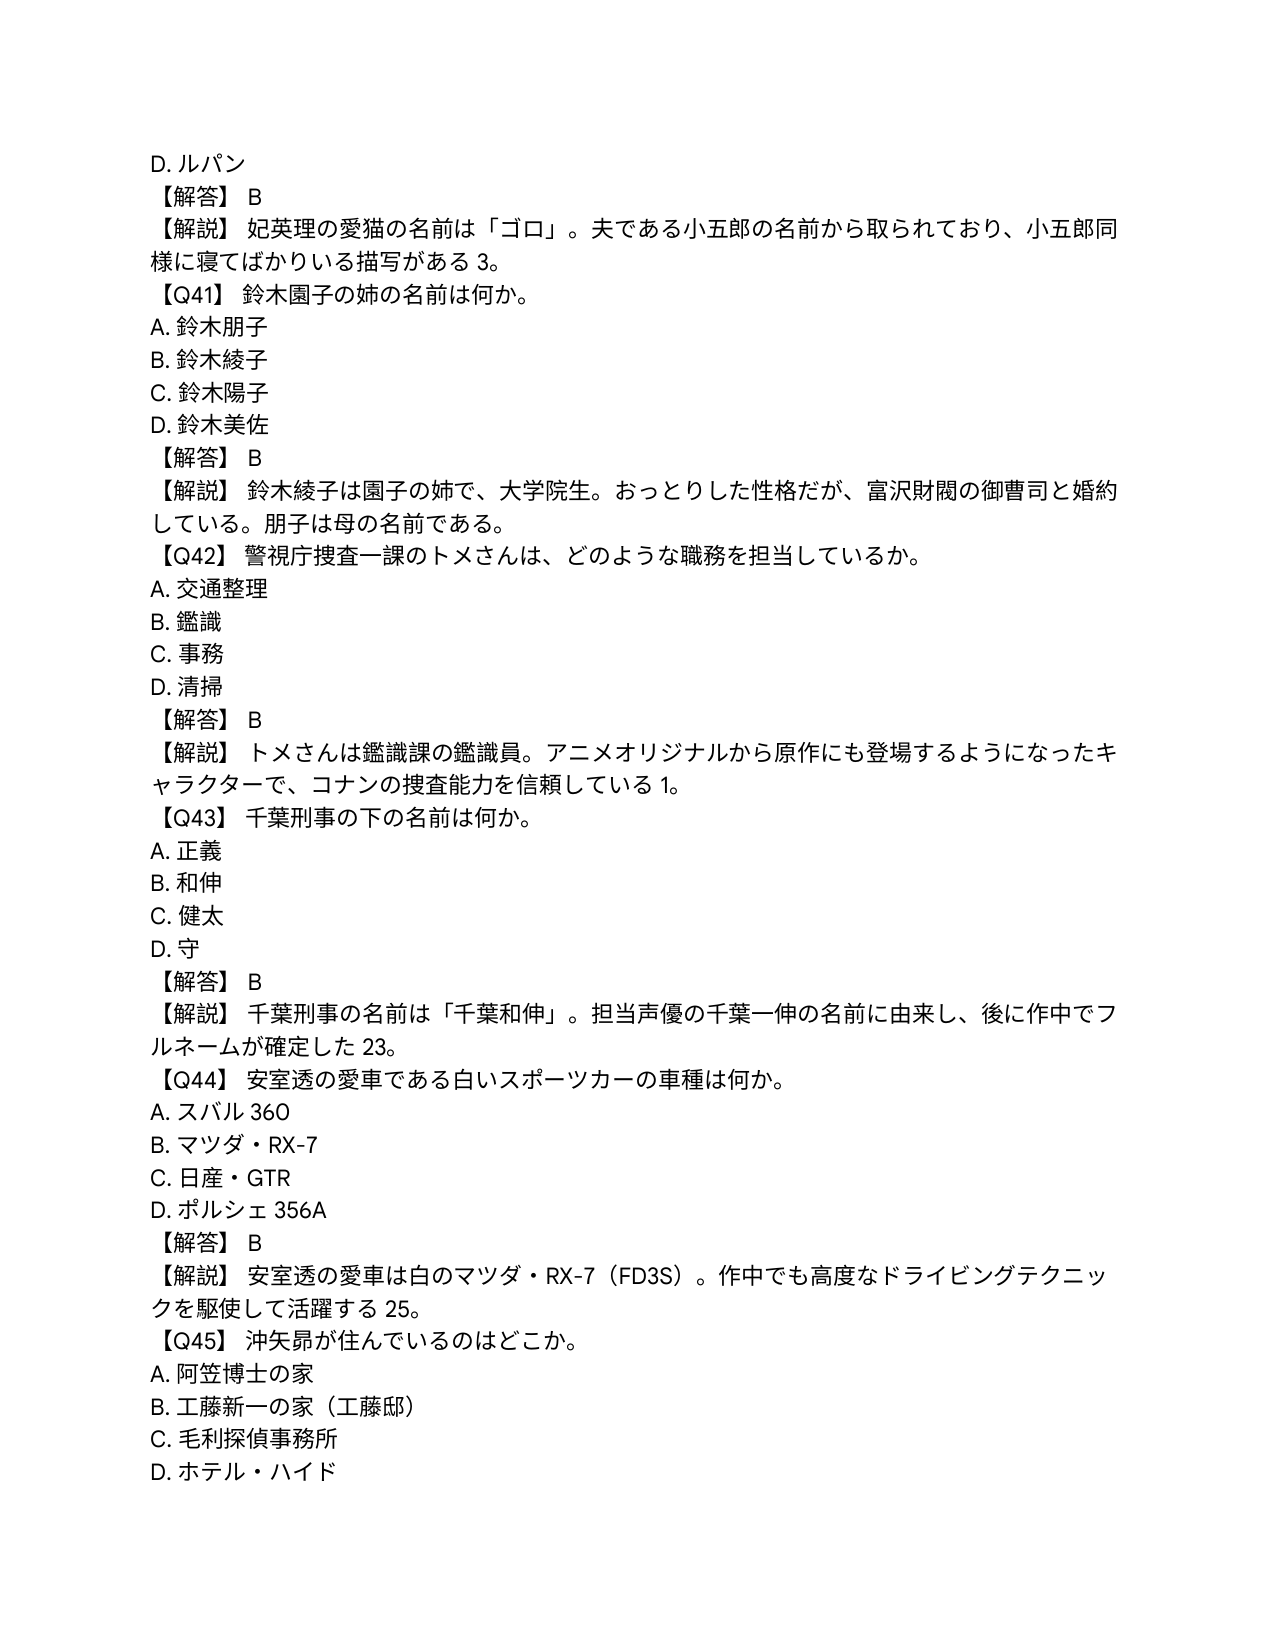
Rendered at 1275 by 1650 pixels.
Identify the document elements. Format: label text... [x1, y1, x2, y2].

text A. 鈴木朋子 [150, 313, 1125, 342]
text C. 毛利探偵事務所 [150, 1426, 1125, 1454]
text 【解答】 B [150, 968, 1125, 996]
text D. ポルシェ356A [150, 1197, 1125, 1225]
text D. 清掃 [150, 673, 1125, 702]
text 【解説】 千葉刑事の名前は「千葉和伸」。担当声優の千葉一伸の名前に由来し、後に作中でフルネームが確定した 23。 [150, 1000, 1125, 1062]
text B. 工藤新一の家（工藤邸） [150, 1393, 1125, 1422]
text 【解説】 安室透の愛車は白のマツダ・RX-7（FD3S）。作中でも高度なドライビングテクニックを駆使して活躍する 25。 [150, 1262, 1125, 1323]
text B. 鈴木綾子 [150, 346, 1125, 375]
text 【解説】 妃英理の愛猫の名前は「ゴロ」。夫である小五郎の名前から取られており、小五郎同様に寝てばかりいる描写がある 3。 [150, 215, 1125, 277]
text B. マツダ・RX-7 [150, 1131, 1125, 1160]
text D. ルパン [150, 150, 1125, 179]
text 【解答】 B [150, 706, 1125, 735]
text D. ホテル・ハイド [150, 1458, 1125, 1487]
text 【Q41】 鈴木園子の姉の名前は何か。 [150, 281, 1125, 309]
text 【Q43】 千葉刑事の下の名前は何か。 [150, 804, 1125, 833]
text 【Q45】 沖矢昴が住んでいるのはどこか。 [150, 1327, 1125, 1356]
text C. 日産・GTR [150, 1164, 1125, 1193]
text D. 鈴木美佐 [150, 412, 1125, 440]
text C. 鈴木陽子 [150, 379, 1125, 408]
text 【Q44】 安室透の愛車である白いスポーツカーの車種は何か。 [150, 1066, 1125, 1094]
text 【Q42】 警視庁捜査一課のトメさんは、どのような職務を担当しているか。 [150, 542, 1125, 571]
text 【解答】 B [150, 1229, 1125, 1258]
text A. スバル360 [150, 1098, 1125, 1127]
text A. 正義 [150, 837, 1125, 866]
text B. 和伸 [150, 869, 1125, 898]
text 【解説】 トメさんは鑑識課の鑑識員。アニメオリジナルから原作にも登場するようになったキャラクターで、コナンの捜査能力を信頼している 1。 [150, 739, 1125, 800]
text 【解答】 B [150, 183, 1125, 211]
text A. 交通整理 [150, 575, 1125, 604]
text C. 事務 [150, 641, 1125, 669]
text C. 健太 [150, 902, 1125, 931]
text A. 阿笠博士の家 [150, 1360, 1125, 1389]
text B. 鑑識 [150, 608, 1125, 637]
text 【解答】 B [150, 444, 1125, 473]
text D. 守 [150, 935, 1125, 964]
text 【解説】 鈴木綾子は園子の姉で、大学院生。おっとりした性格だが、富沢財閥の御曹司と婚約している。朋子は母の名前である。 [150, 477, 1125, 538]
